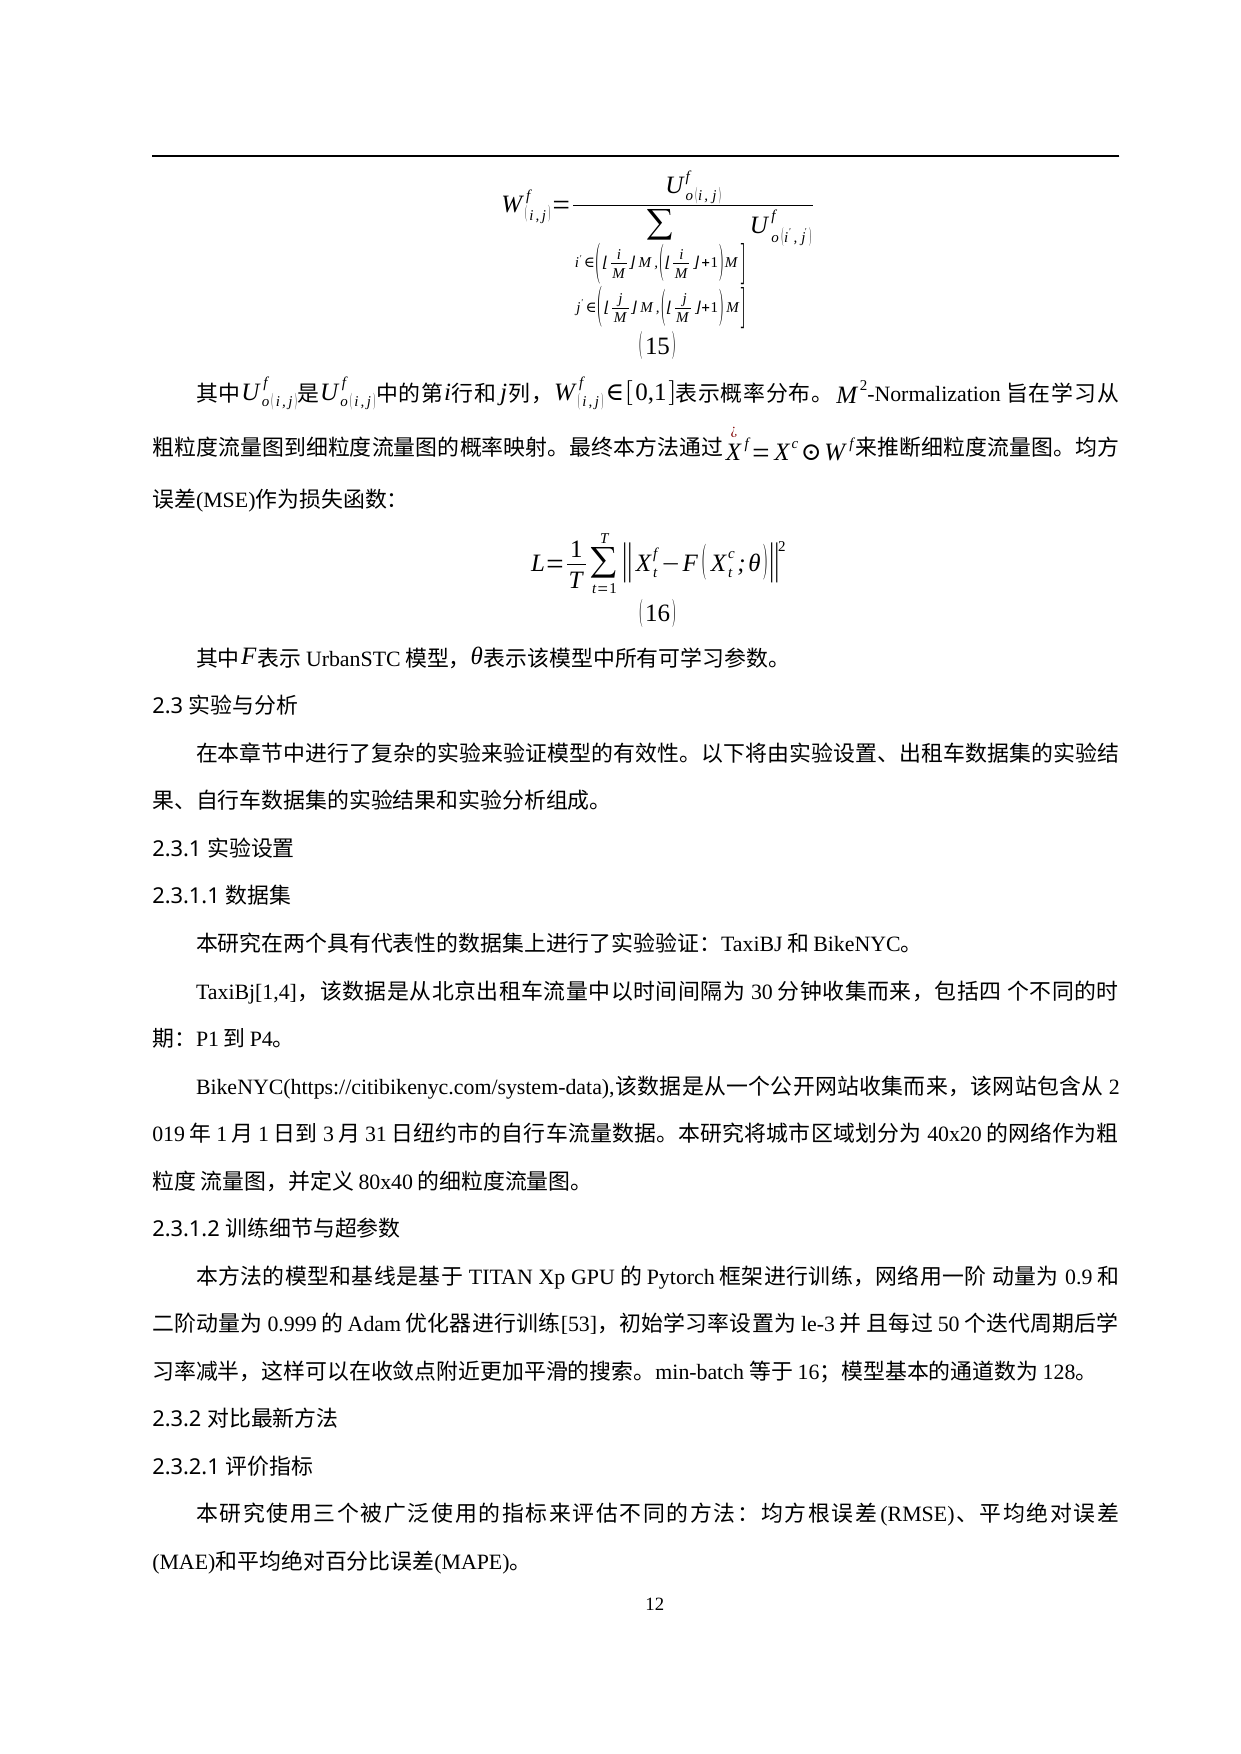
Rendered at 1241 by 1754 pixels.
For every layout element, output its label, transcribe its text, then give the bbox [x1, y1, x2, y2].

text 本研究在两个具有代表性的数据集上进行了实验验证：TaxiBJ和BikeNYC。 [152, 926, 1119, 958]
subtitle 2.3.2 对比最新方法 [152, 1401, 1119, 1433]
text 其中是中的第行和列，表示概率分布。-Normalization旨在学习从粗粒度流量图到细粒度流量图的概率映射。最终本方法通过来推断细粒度流量图。均方误差(MSE)作为损失函数： [152, 374, 1119, 513]
text 本方法的模型和基线是基于TITAN Xp GPU的Pytorch框架进行训练，网络用一阶 动量为0.9和二阶动量为0.999的Adam优化器进行训练[53]，初始学习率设置为le-3并 且每过50个迭代周期后学习率减半，这样可以在收敛点附近更加平滑的搜索。min-batch 等于16；模型基本的通道数为128。 [152, 1259, 1119, 1385]
text 在本章节中进行了复杂的实验来验证模型的有效性。以下将由实验设置、出租车数据集的实验结果、自行车数据集的实验结果和实验分析组成。 [152, 736, 1119, 815]
subtitle 2.3 实验与分析 [152, 688, 1119, 720]
subtitle 2.3.1 实验设置 [152, 831, 1119, 863]
text 本研究使用三个被广泛使用的指标来评估不同的方法：均方根误差(RMSE)、平均绝对误差(MAE)和平均绝对百分比误差(MAPE)。 [152, 1496, 1119, 1576]
text 其中表示UrbanSTC模型，表示该模型中所有可学习参数。 [152, 641, 1119, 672]
text BikeNYC(https://citibikenyc.com/system-data),该数据是从一个公开网站收集而来，该网站包含从2019年1月1日到 3月31日纽约市的自行车流量数据。本研究将城市区域划分为40x20的网络作为粗粒度 流量图，并定义80x40的细粒度流量图。 [152, 1069, 1119, 1195]
subtitle 2.3.1.2 训练细节与超参数 [152, 1211, 1119, 1243]
text TaxiBj[1,4]，该数据是从北京出租车流量中以时间间隔为30分钟收集而来，包括四 个不同的时期：P1到P4。 [152, 974, 1119, 1053]
subtitle 2.3.1.1 数据集 [152, 878, 1119, 910]
subtitle 2.3.2.1 评价指标 [152, 1449, 1119, 1481]
